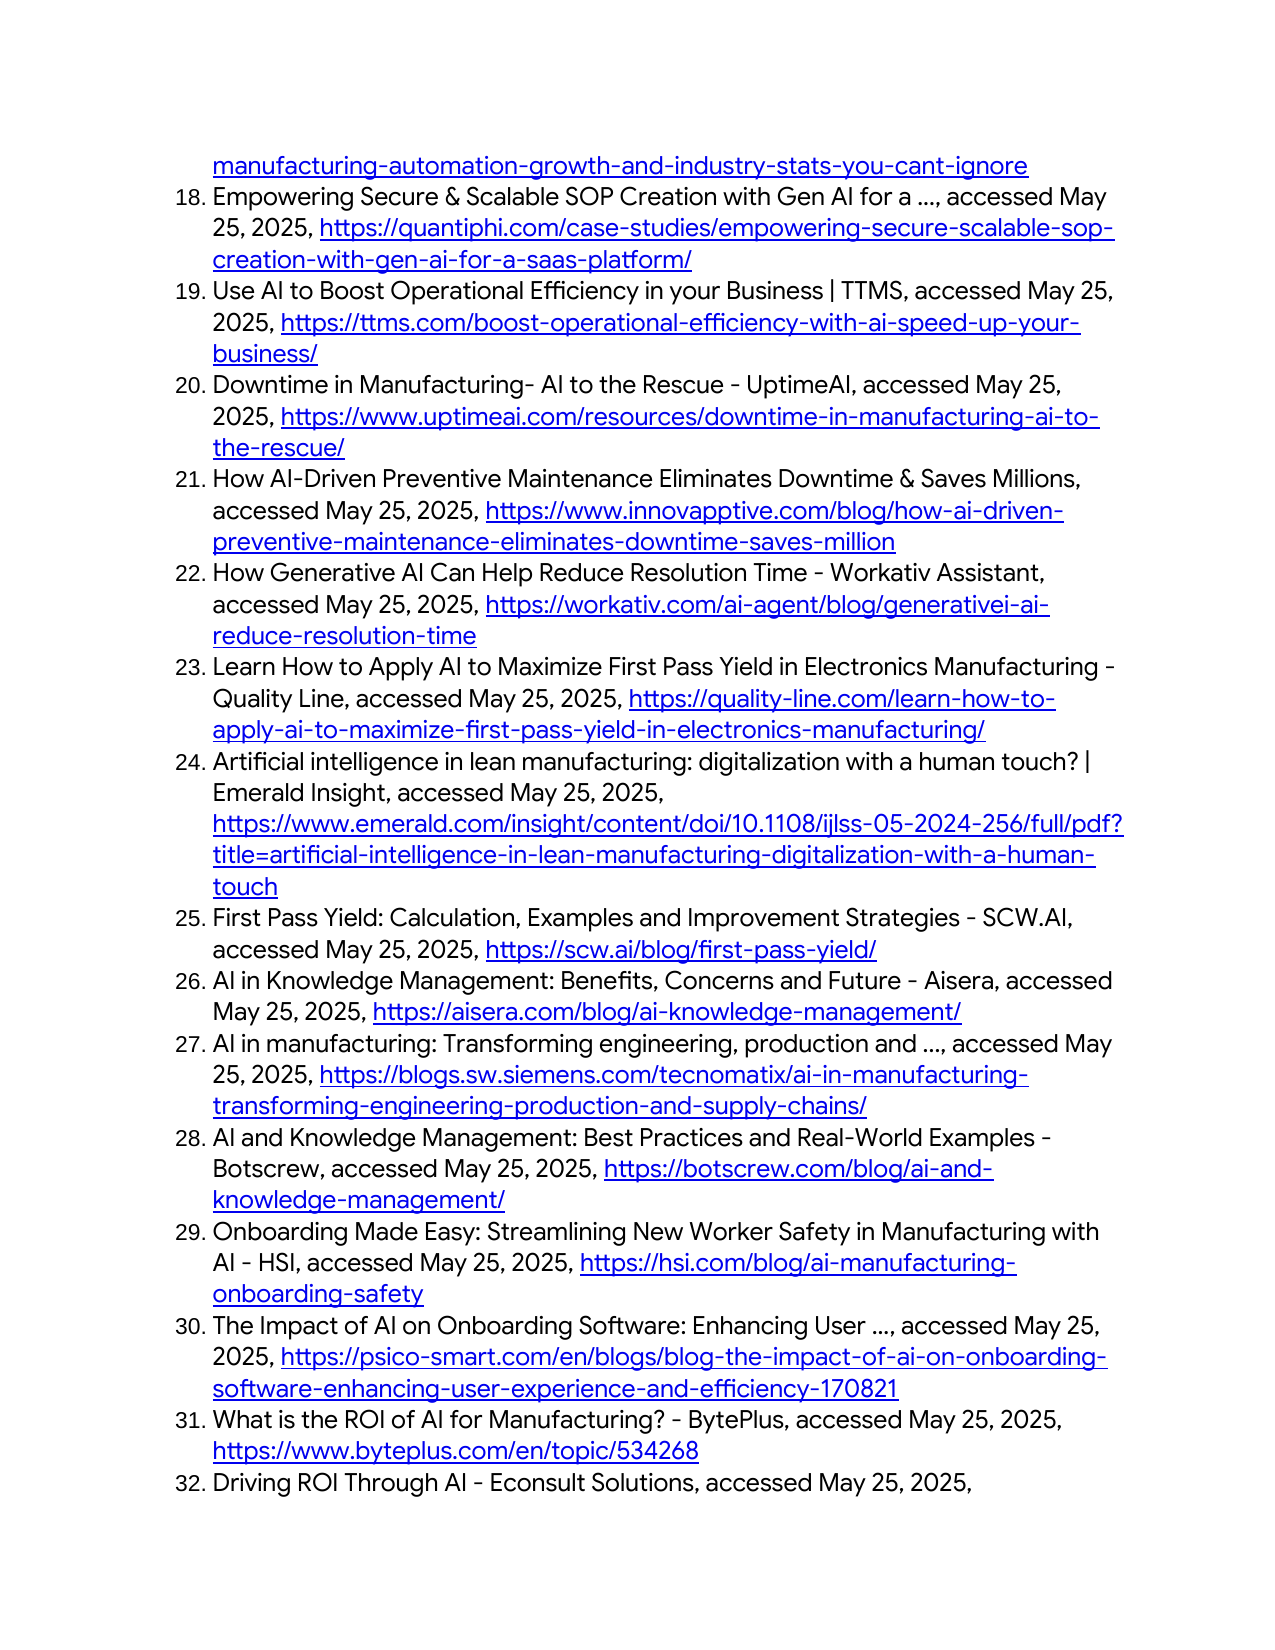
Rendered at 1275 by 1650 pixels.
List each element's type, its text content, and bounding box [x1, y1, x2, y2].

list Downtime in Manufacturing- AI to the Rescue - UptimeAI, accessed May 25, 2025, https://www.uptimeai.com/resources/downtime-in-manufacturing-ai-to-the-rescue/ [175, 369, 1125, 463]
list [175, 150, 1125, 181]
list AI in Knowledge Management: Benefits, Concerns and Future - Aisera, accessed May 25, 2025, https://aisera.com/blog/ai-knowledge-management/ [175, 965, 1125, 1028]
list How Generative AI Can Help Reduce Resolution Time - Workativ Assistant, accessed May 25, 2025, https://workativ.com/ai-agent/blog/generativei-ai-reduce-resolution-time [175, 558, 1125, 652]
list AI in manufacturing: Transforming engineering, production and ..., accessed May 25, 2025, https://blogs.sw.siemens.com/tecnomatix/ai-in-manufacturing-transforming-engineering-production-and-supply-chains/ [175, 1028, 1125, 1122]
list How AI-Driven Preventive Maintenance Eliminates Downtime & Saves Millions, accessed May 25, 2025, https://www.innovapptive.com/blog/how-ai-driven-preventive-maintenance-eliminates-downtime-saves-million [175, 463, 1125, 558]
list The Impact of AI on Onboarding Software: Enhancing User ..., accessed May 25, 2025, https://psico-smart.com/en/blogs/blog-the-impact-of-ai-on-onboarding-software-enhancing-user-experience-and-efficiency-170821 [175, 1310, 1125, 1404]
list First Pass Yield: Calculation, Examples and Improvement Strategies - SCW.AI, accessed May 25, 2025, https://scw.ai/blog/first-pass-yield/ [175, 902, 1125, 965]
list What is the ROI of AI for Manufacturing? - BytePlus, accessed May 25, 2025, https://www.byteplus.com/en/topic/534268 [175, 1404, 1125, 1467]
list Learn How to Apply AI to Maximize First Pass Yield in Electronics Manufacturing - Quality Line, accessed May 25, 2025, https://quality-line.com/learn-how-to-apply-ai-to-maximize-first-pass-yield-in-electronics-manufacturing/ [175, 652, 1125, 746]
list Empowering Secure & Scalable SOP Creation with Gen AI for a ..., accessed May 25, 2025, https://quantiphi.com/case-studies/empowering-secure-scalable-sop-creation-with-gen-ai-for-a-saas-platform/ [175, 181, 1125, 275]
list Onboarding Made Easy: Streamlining New Worker Safety in Manufacturing with AI - HSI, accessed May 25, 2025, https://hsi.com/blog/ai-manufacturing-onboarding-safety [175, 1216, 1125, 1310]
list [175, 1467, 1125, 1498]
list Use AI to Boost Operational Efficiency in your Business | TTMS, accessed May 25, 2025, https://ttms.com/boost-operational-efficiency-with-ai-speed-up-your-business/ [175, 275, 1125, 369]
list Artificial intelligence in lean manufacturing: digitalization with a human touch? | Emerald Insight, accessed May 25, 2025, https://www.emerald.com/insight/content/doi/10.1108/ijlss-05-2024-256/full/pdf?title=artificial-intelligence-in-lean-manufacturing-digitalization-with-a-human-touch [175, 746, 1125, 902]
list AI and Knowledge Management: Best Practices and Real-World Examples - Botscrew, accessed May 25, 2025, https://botscrew.com/blog/ai-and-knowledge-management/ [175, 1122, 1125, 1216]
